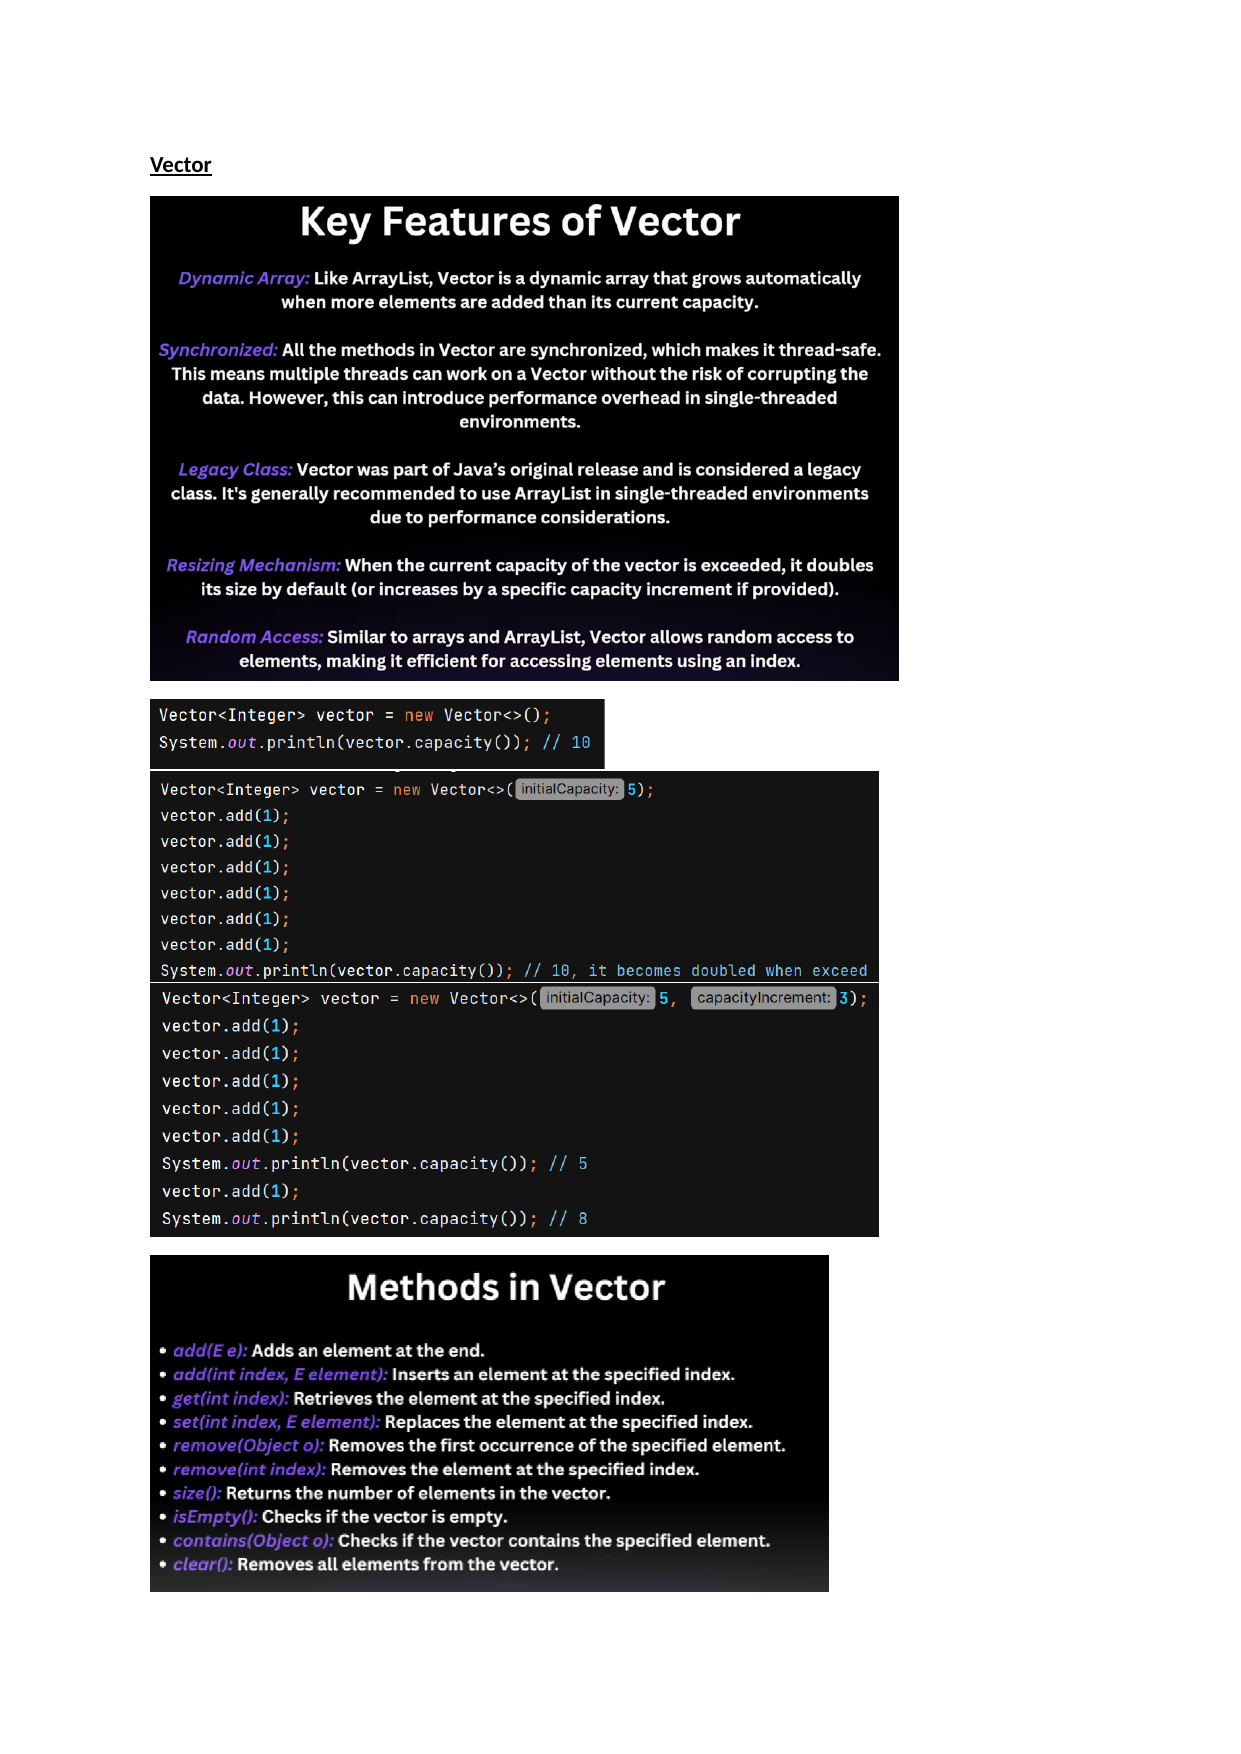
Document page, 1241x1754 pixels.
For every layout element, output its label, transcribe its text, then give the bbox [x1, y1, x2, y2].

picture [150, 1255, 829, 1592]
picture [150, 983, 879, 1237]
picture [150, 771, 879, 982]
picture [150, 196, 899, 681]
text Vector [150, 150, 1090, 178]
picture [150, 699, 605, 769]
